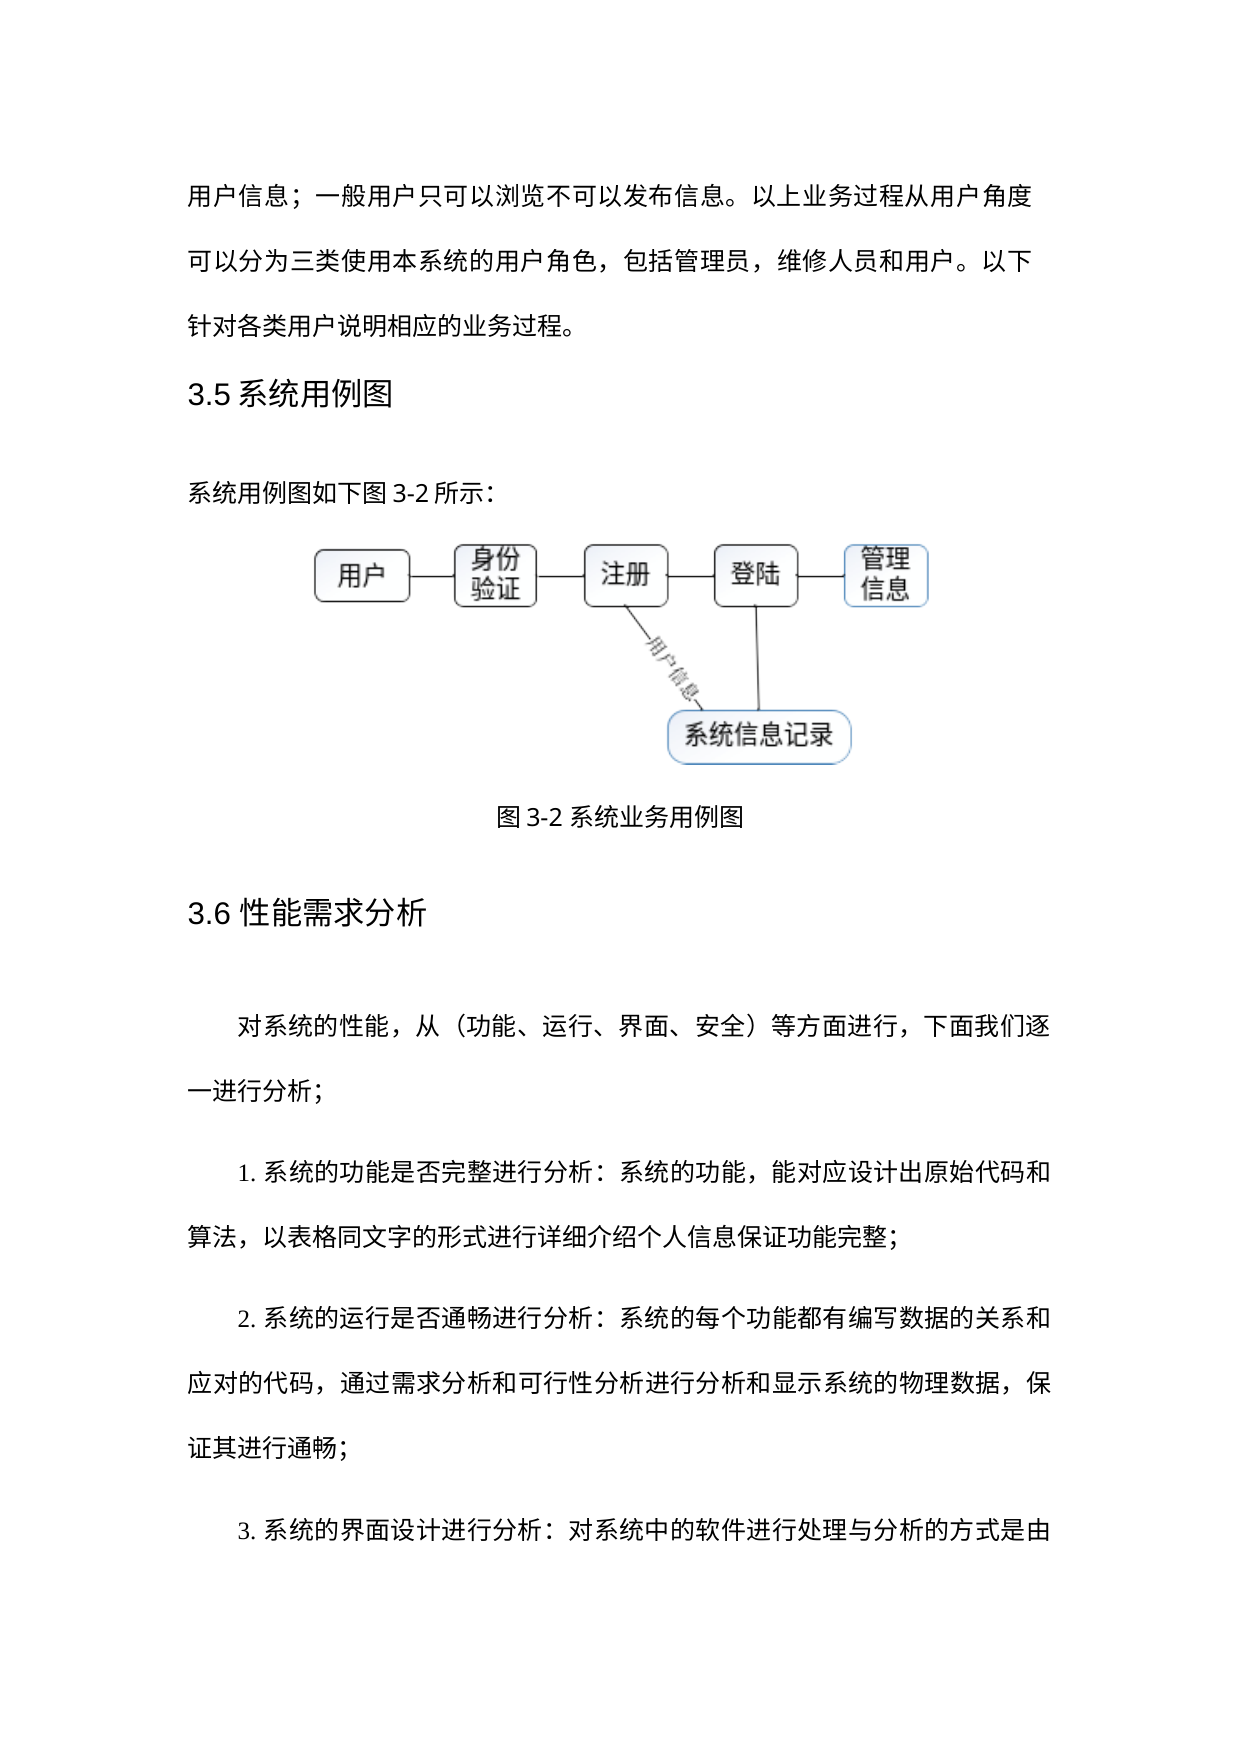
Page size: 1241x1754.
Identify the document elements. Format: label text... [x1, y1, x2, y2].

text 对系统的性能，从（功能、运行、界面、安全）等方面进行，下面我们逐一进行分析； [187, 992, 1053, 1122]
subtitle 3.5系统用例图 [187, 359, 1053, 424]
text 2. 系统的运行是否通畅进行分析：系统的每个功能都有编写数据的关系和应对的代码，通过需求分析和可行性分析进行分析和显示系统的物理数据，保证其进行通畅； [187, 1284, 1053, 1479]
subtitle 3.6 性能需求分析 [187, 878, 1053, 943]
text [187, 1496, 1053, 1561]
text 图3-2 系统业务用例图 [187, 783, 1053, 848]
text 系统用例图如下图3-2所示： [187, 459, 1053, 524]
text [187, 162, 1034, 357]
text 1. 系统的功能是否完整进行分析：系统的功能，能对应设计出原始代码和算法，以表格同文字的形式进行详细介绍个人信息保证功能完整； [187, 1138, 1053, 1268]
